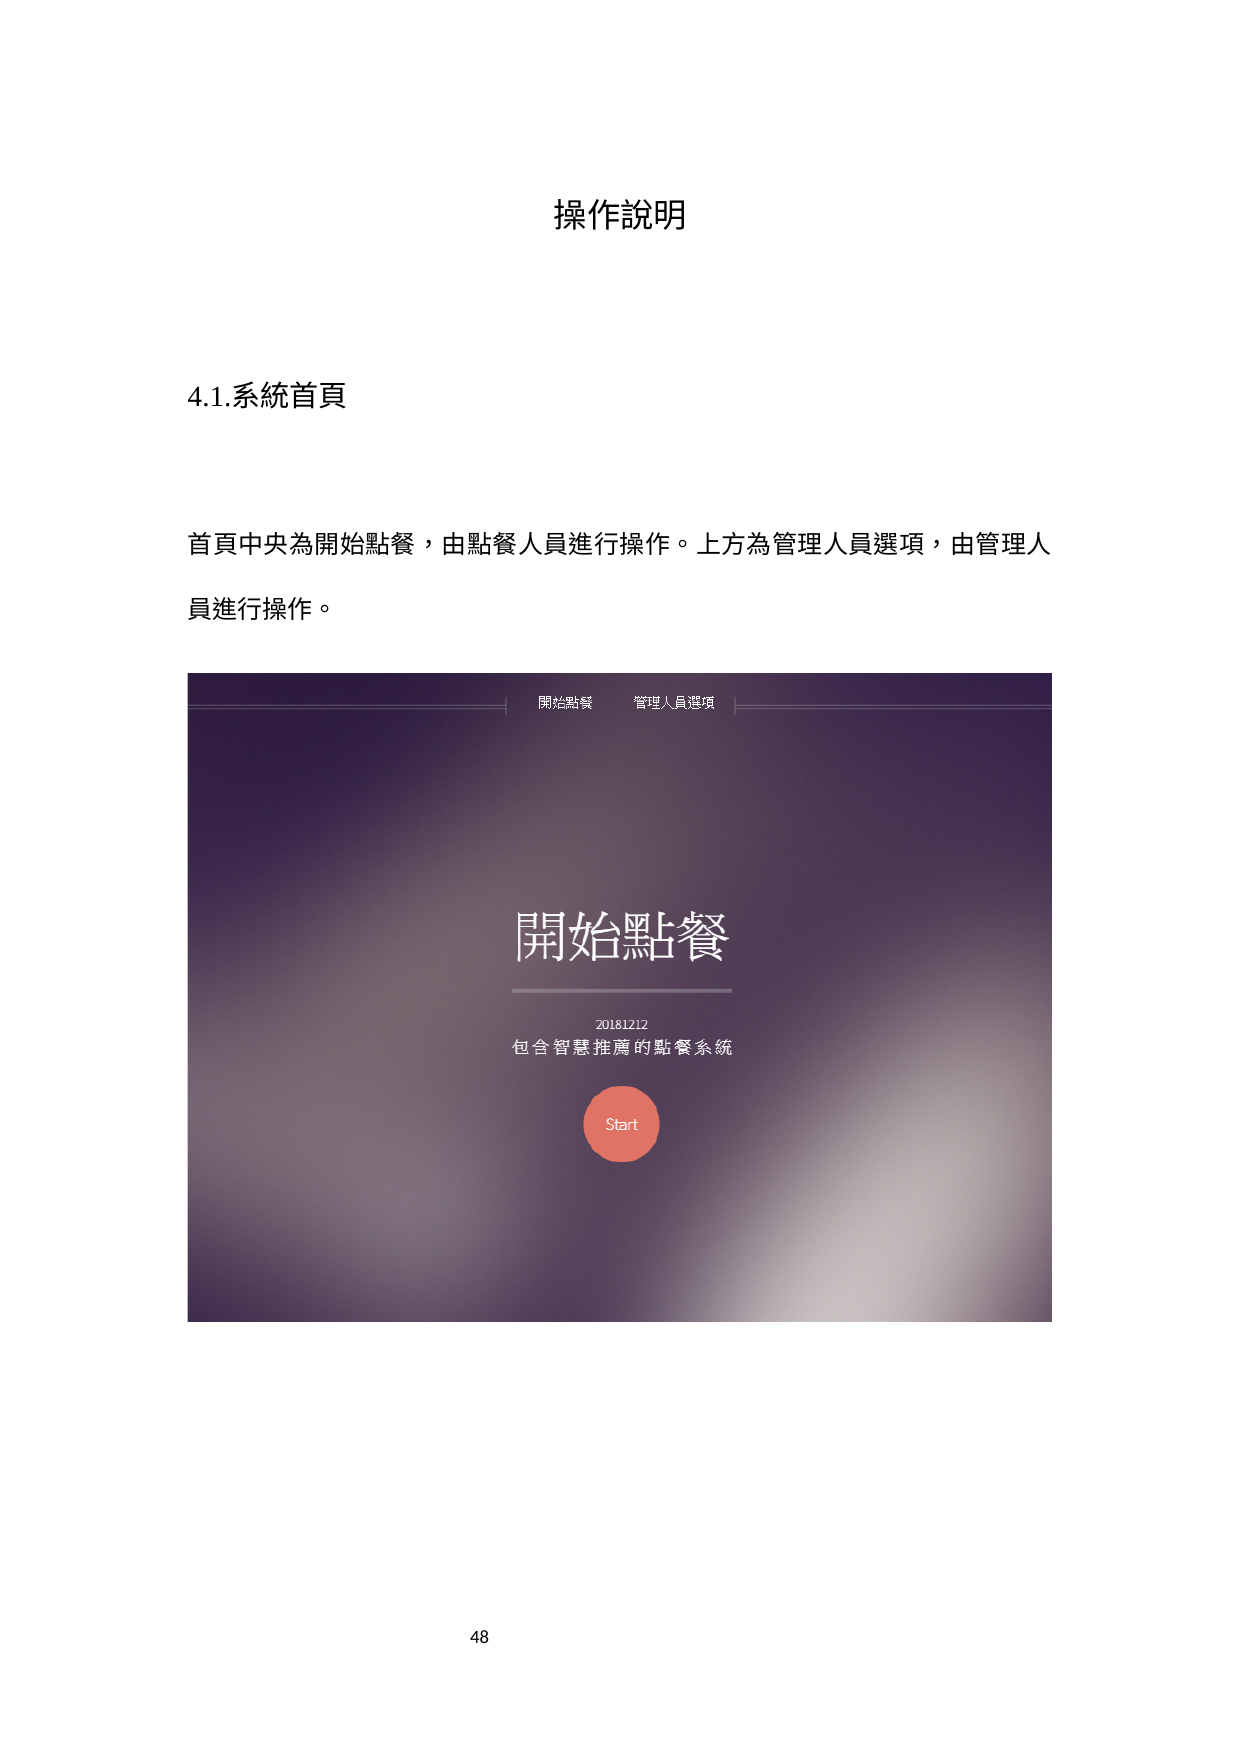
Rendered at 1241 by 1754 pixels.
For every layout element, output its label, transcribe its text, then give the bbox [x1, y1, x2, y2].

subtitle 4.1.系統首頁 [187, 361, 1053, 426]
subtitle 操作說明 [187, 181, 1053, 246]
picture [187, 673, 1052, 1322]
text 首頁中央為開始點餐，由點餐人員進行操作。上方為管理人員選項，由管理人員進行操作。 [187, 511, 1053, 641]
